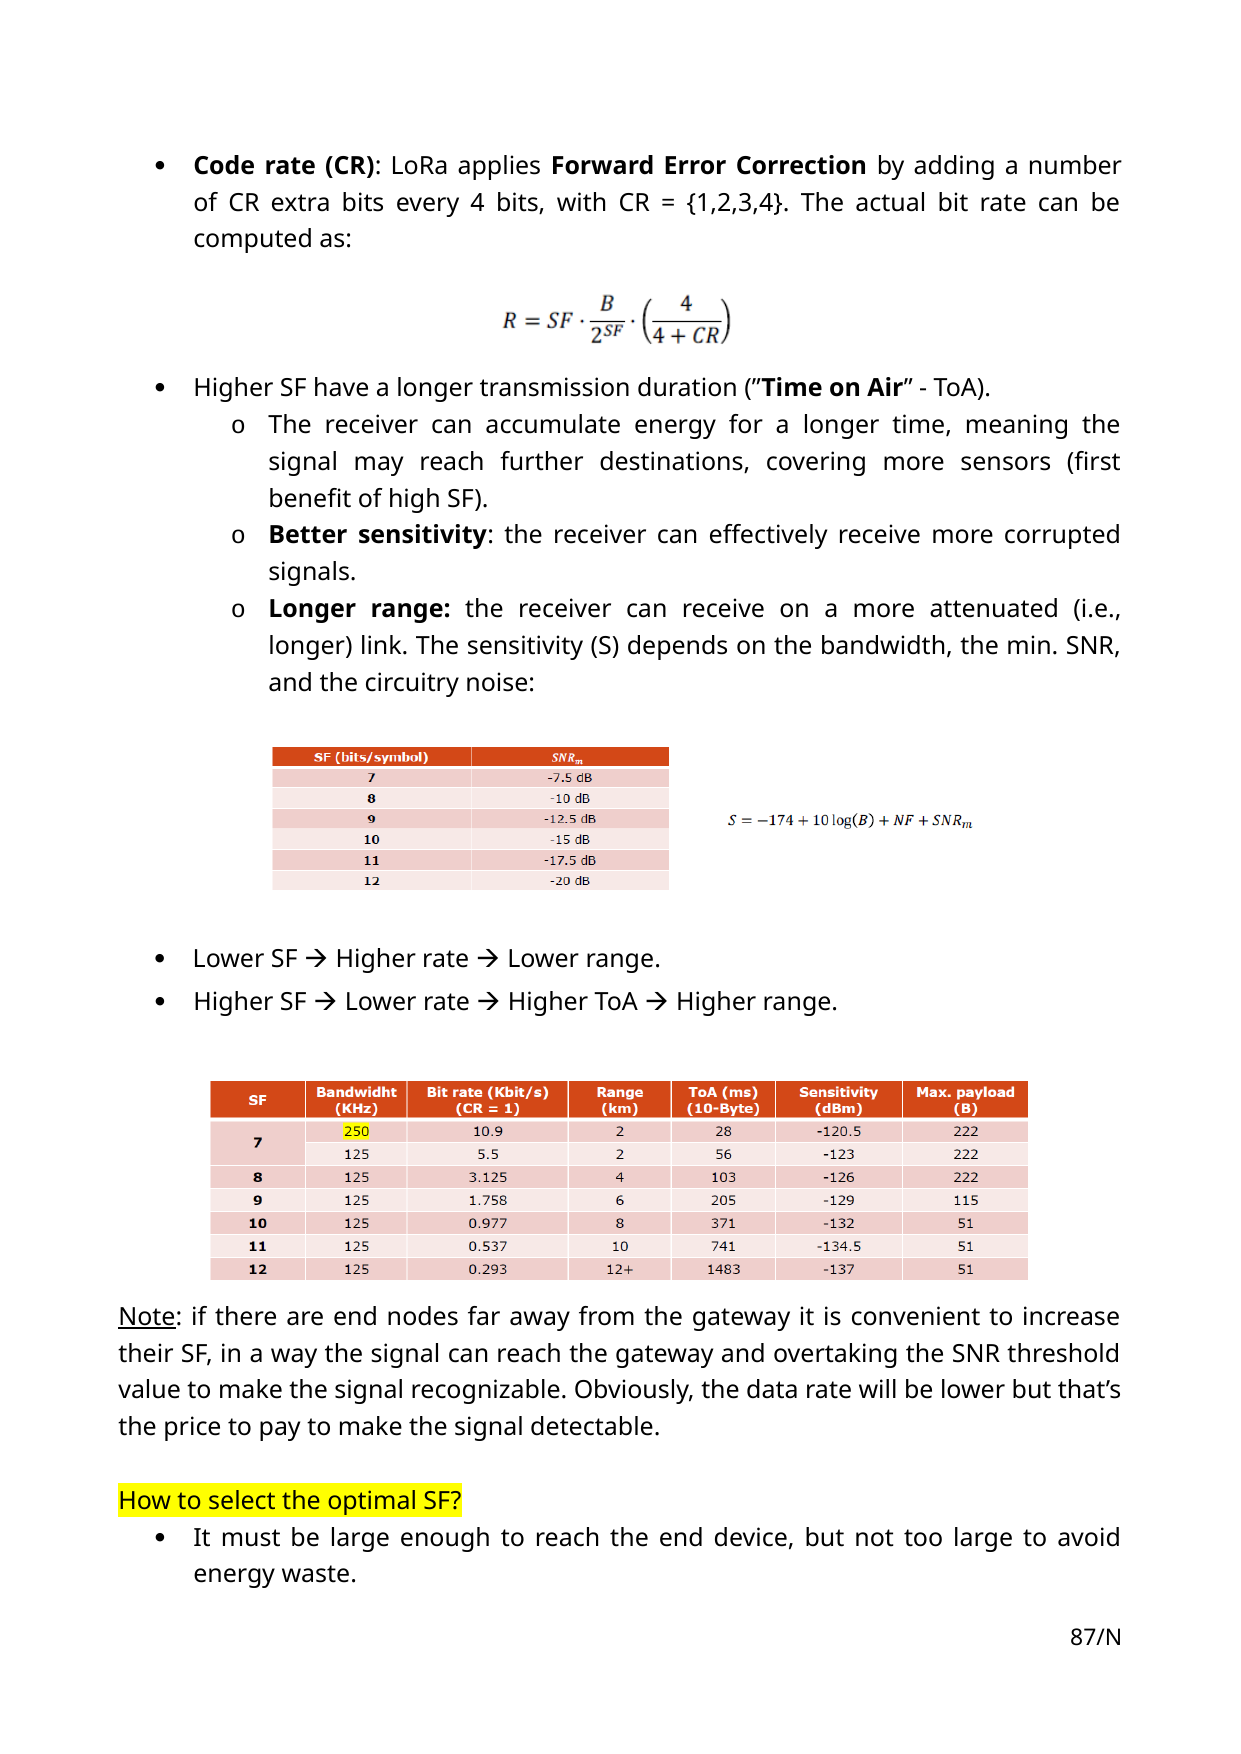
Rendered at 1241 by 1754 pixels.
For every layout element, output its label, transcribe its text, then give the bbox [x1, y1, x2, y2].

picture [199, 1057, 1041, 1297]
list Code rate (CR): LoRa applies Forward Error Correction by adding a number of CR extra bits every 4 bits, with CR = {1,2,3,4}. The actual bit rate can be computed as: [156, 148, 1122, 255]
list It must be large enough to reach the end device, but not too large to avoid energy waste. [156, 1519, 1122, 1590]
list Higher SF Lower rate Higher ToA Higher range. [156, 984, 1122, 1018]
list Lower SF Higher rate Lower range. [155, 941, 1122, 975]
list Longer range: the receiver can receive on a more attenuated (i.e., longer) link. The sensitivity (S) depends on the bandwidth, the min. SNR, and the circuitry noise: [231, 591, 1122, 698]
list The receiver can accumulate energy for a longer time, meaning the signal may reach further destinations, covering more sensors (first benefit of high SF). [231, 406, 1122, 514]
list Better sensitivity: the receiver can effectively receive more corrupted signals. [231, 517, 1122, 588]
text How to select the optimal SF? [118, 1482, 1122, 1517]
list Higher SF have a longer transmission duration (”Time on Air” - ToA). [156, 370, 1122, 404]
text Note: if there are end nodes far away from the gateway it is convenient to increase their SF, in a way the signal can reach the gateway and overtaking the SNR threshold value to make the signal recognizable. Obviously, the data rate will be lower but that’s the price to pay to make the signal detectable. [118, 1299, 1122, 1443]
picture [261, 738, 979, 902]
picture [490, 274, 750, 368]
